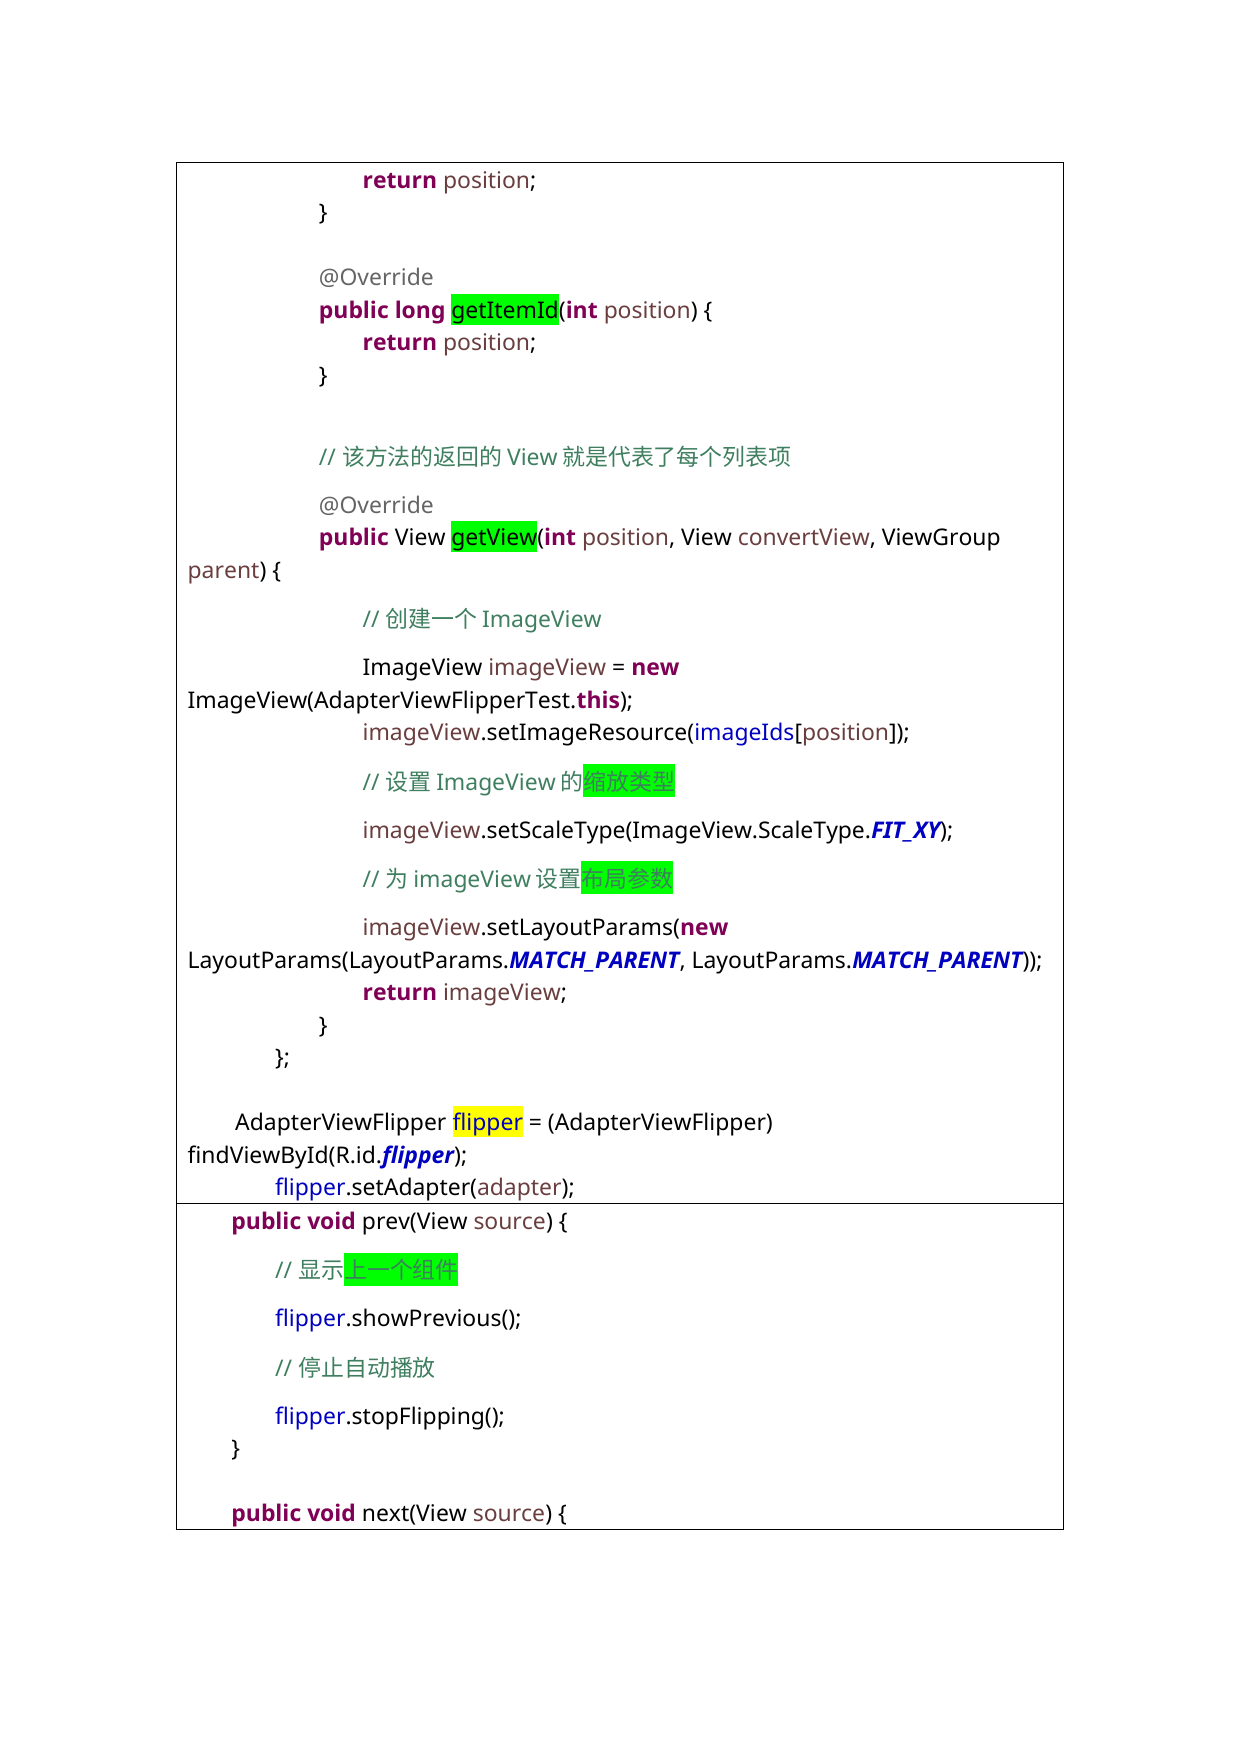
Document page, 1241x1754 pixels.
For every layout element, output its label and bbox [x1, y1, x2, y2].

table_cell [177, 1204, 1063, 1529]
table_cell [177, 163, 1063, 1203]
